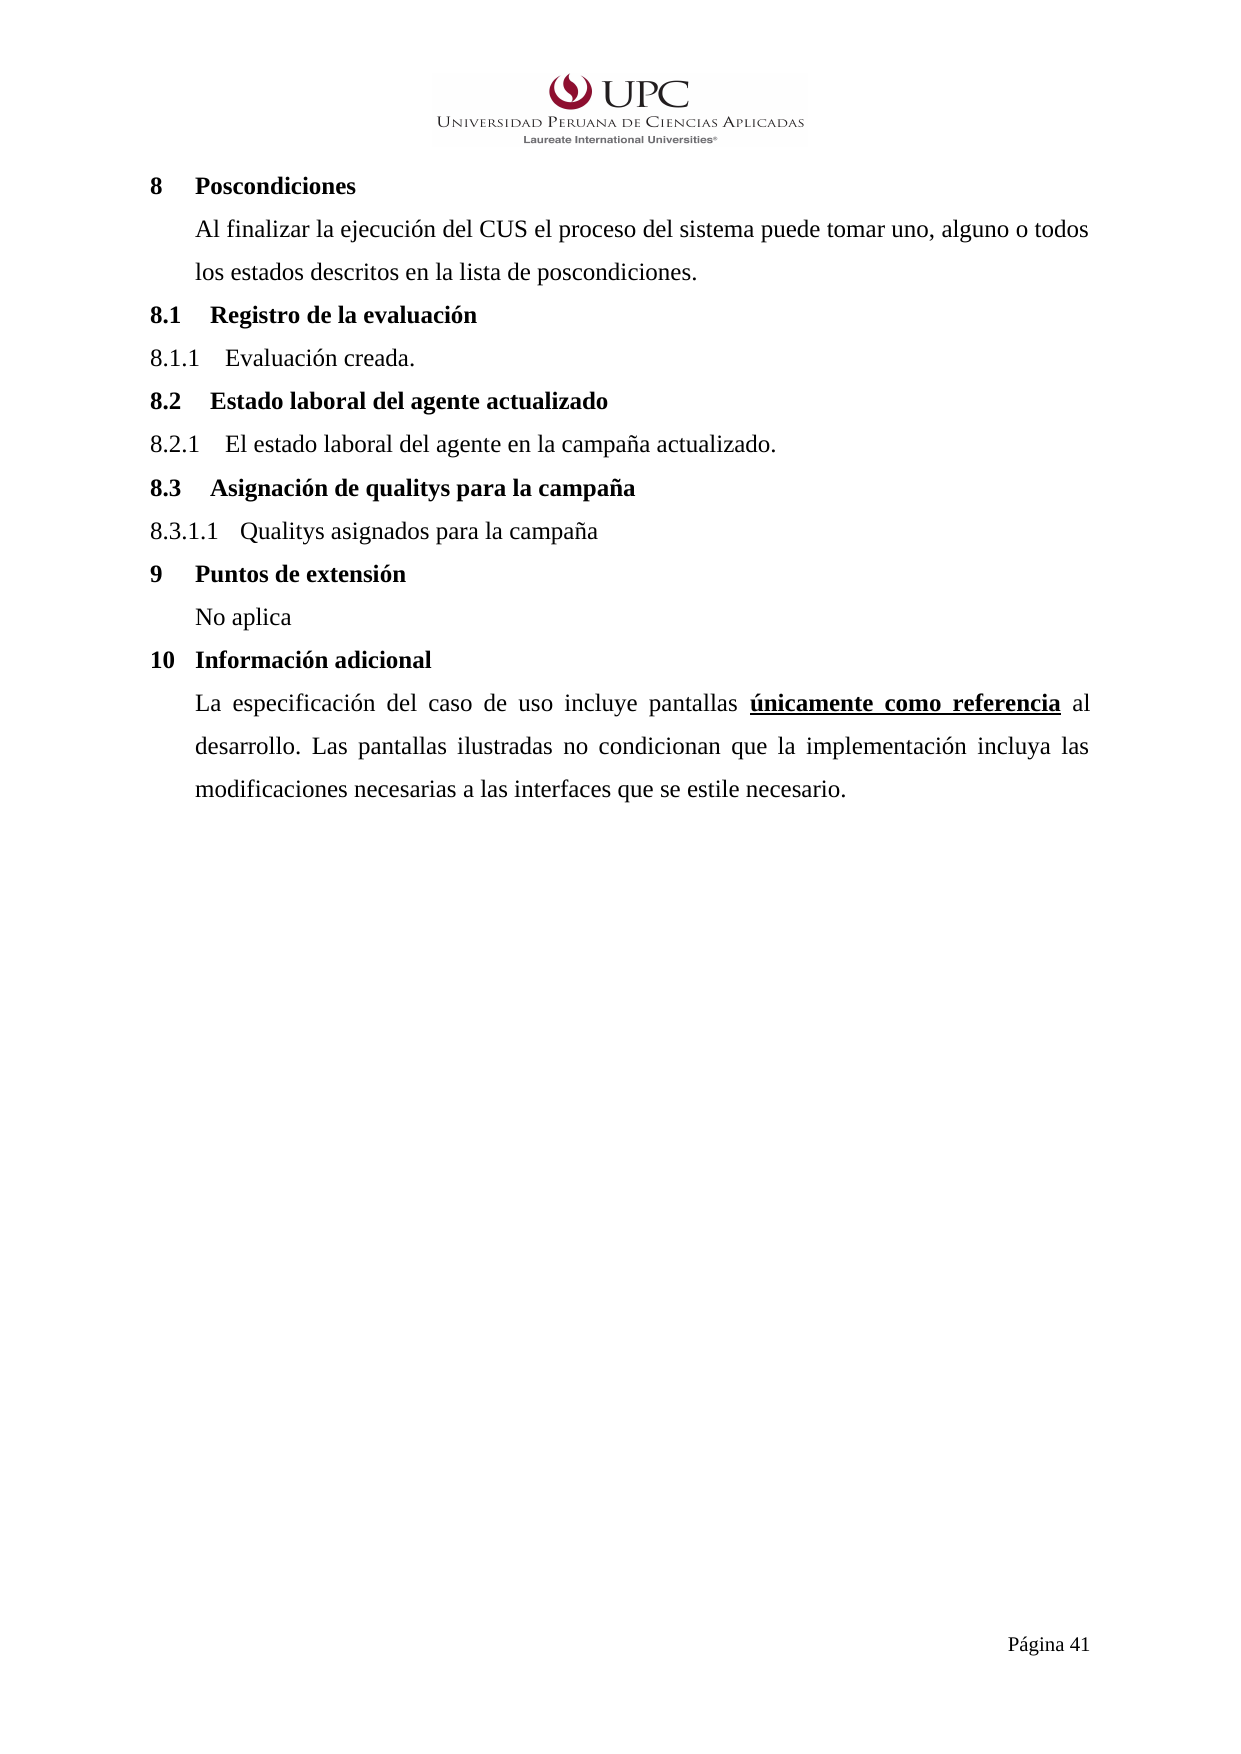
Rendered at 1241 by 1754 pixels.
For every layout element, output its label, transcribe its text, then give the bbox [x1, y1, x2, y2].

list Información adicional [150, 645, 1090, 674]
list Poscondiciones [150, 171, 1090, 199]
list Registro de la evaluación [150, 300, 1090, 329]
list Puntos de extensión [150, 559, 1090, 588]
picture [432, 73, 808, 147]
list La especificación del caso de uso incluye pantallas únicamente como referencia al desarrollo. Las pantallas ilustradas no condicionan que la implementación incluya las modificaciones necesarias a las interfaces que se estile necesario. [195, 688, 1090, 803]
list Estado laboral del agente actualizado [150, 386, 1090, 415]
list El estado laboral del agente en la campaña actualizado. [150, 429, 1090, 458]
list No aplica [195, 602, 1090, 631]
list Qualitys asignados para la campaña [150, 516, 1090, 544]
list Asignación de qualitys para la campaña [150, 473, 1090, 501]
list Evaluación creada. [150, 343, 1090, 372]
list Al finalizar la ejecución del CUS el proceso del sistema puede tomar uno, alguno o todos los estados descritos en la lista de poscondiciones. [195, 214, 1090, 286]
